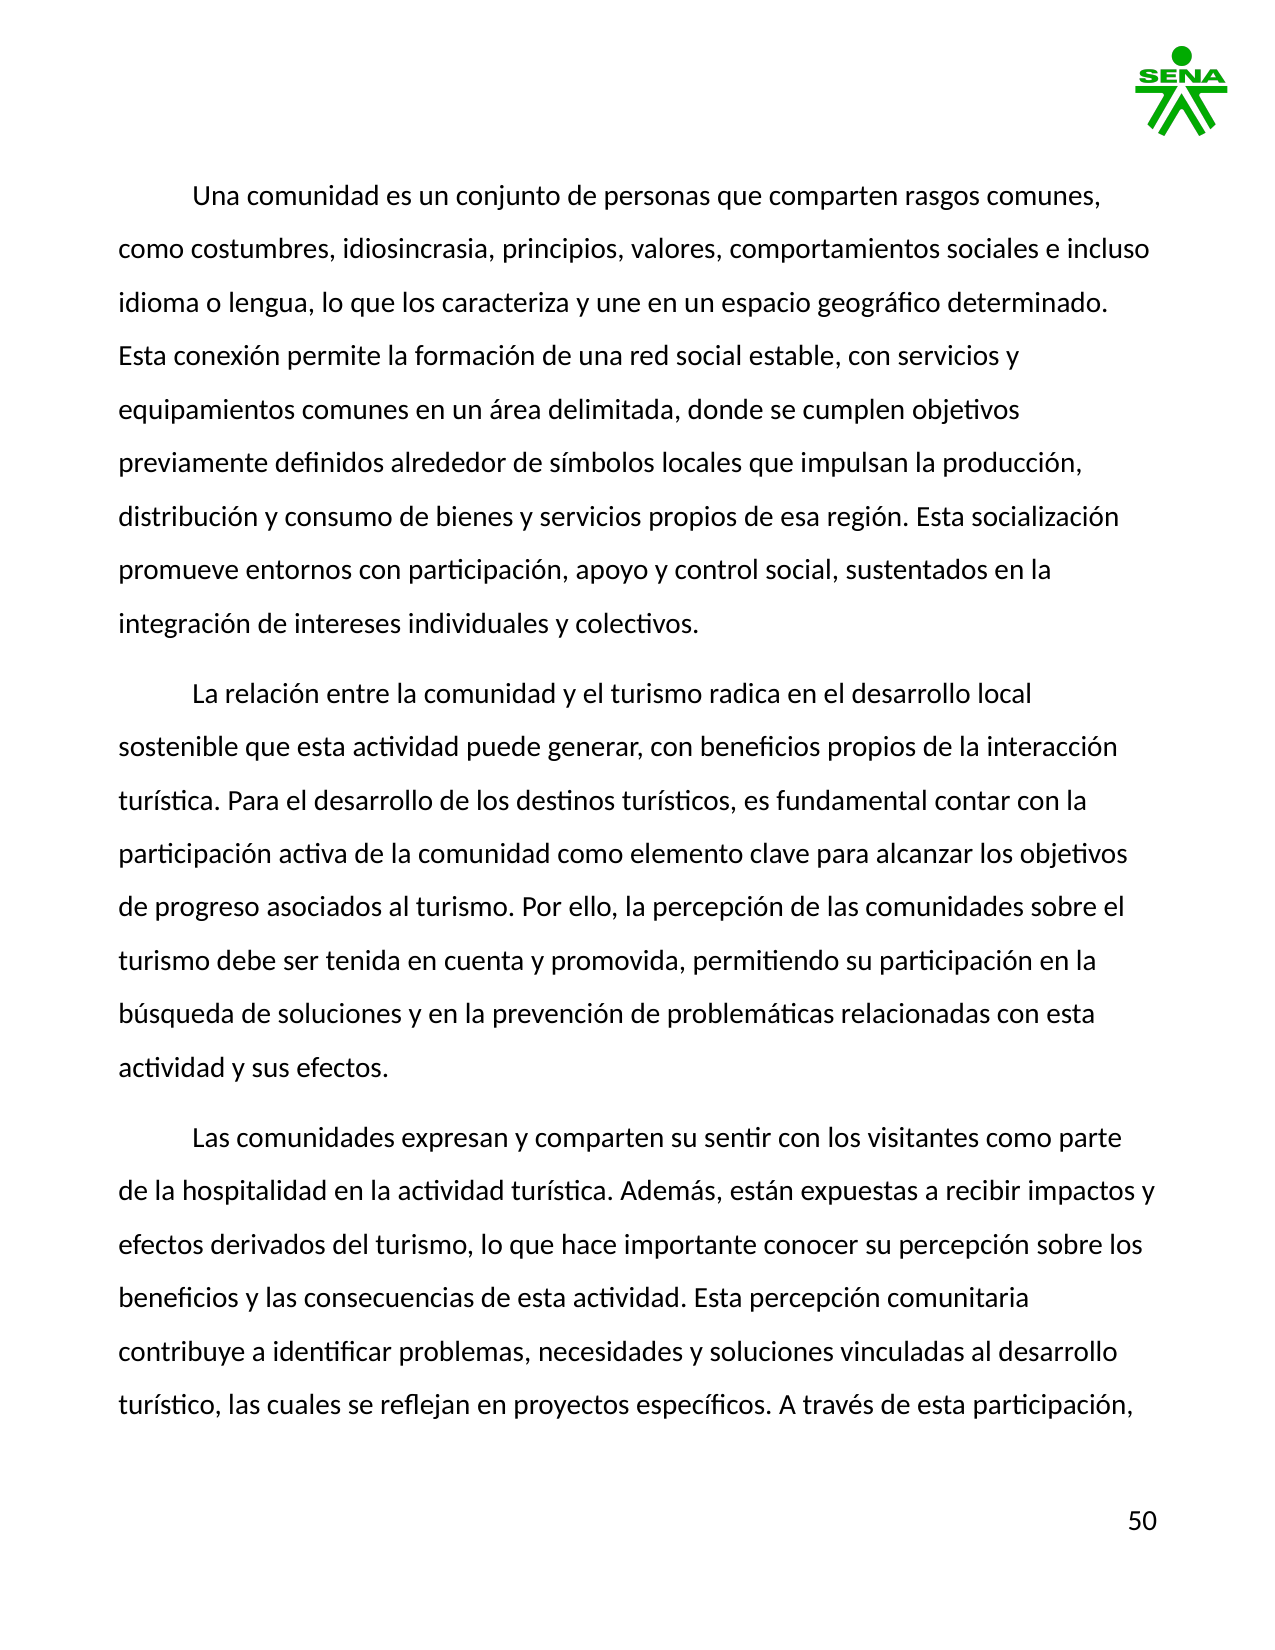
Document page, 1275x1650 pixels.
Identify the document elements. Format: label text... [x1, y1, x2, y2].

text Una comunidad es un conjunto de personas que comparten rasgos comunes, como costumbres, idiosincrasia, principios, valores, comportamientos sociales e incluso idioma o lengua, lo que los caracteriza y une en un espacio geográfico determinado. Esta conexión permite la formación de una red social estable, con servicios y equipamientos comunes en un área delimitada, donde se cumplen objetivos previamente definidos alrededor de símbolos locales que impulsan la producción, distribución y consumo de bienes y servicios propios de esa región. Esta socialización promueve entornos con participación, apoyo y control social, sustentados en la integración de intereses individuales y colectivos. [118, 177, 1157, 640]
picture [1135, 46, 1228, 136]
text La relación entre la comunidad y el turismo radica en el desarrollo local sostenible que esta actividad puede generar, con beneficios propios de la interacción turística. Para el desarrollo de los destinos turísticos, es fundamental contar con la participación activa de la comunidad como elemento clave para alcanzar los objetivos de progreso asociados al turismo. Por ello, la percepción de las comunidades sobre el turismo debe ser tenida en cuenta y promovida, permitiendo su participación en la búsqueda de soluciones y en la prevención de problemáticas relacionadas con esta actividad y sus efectos. [118, 675, 1157, 1084]
